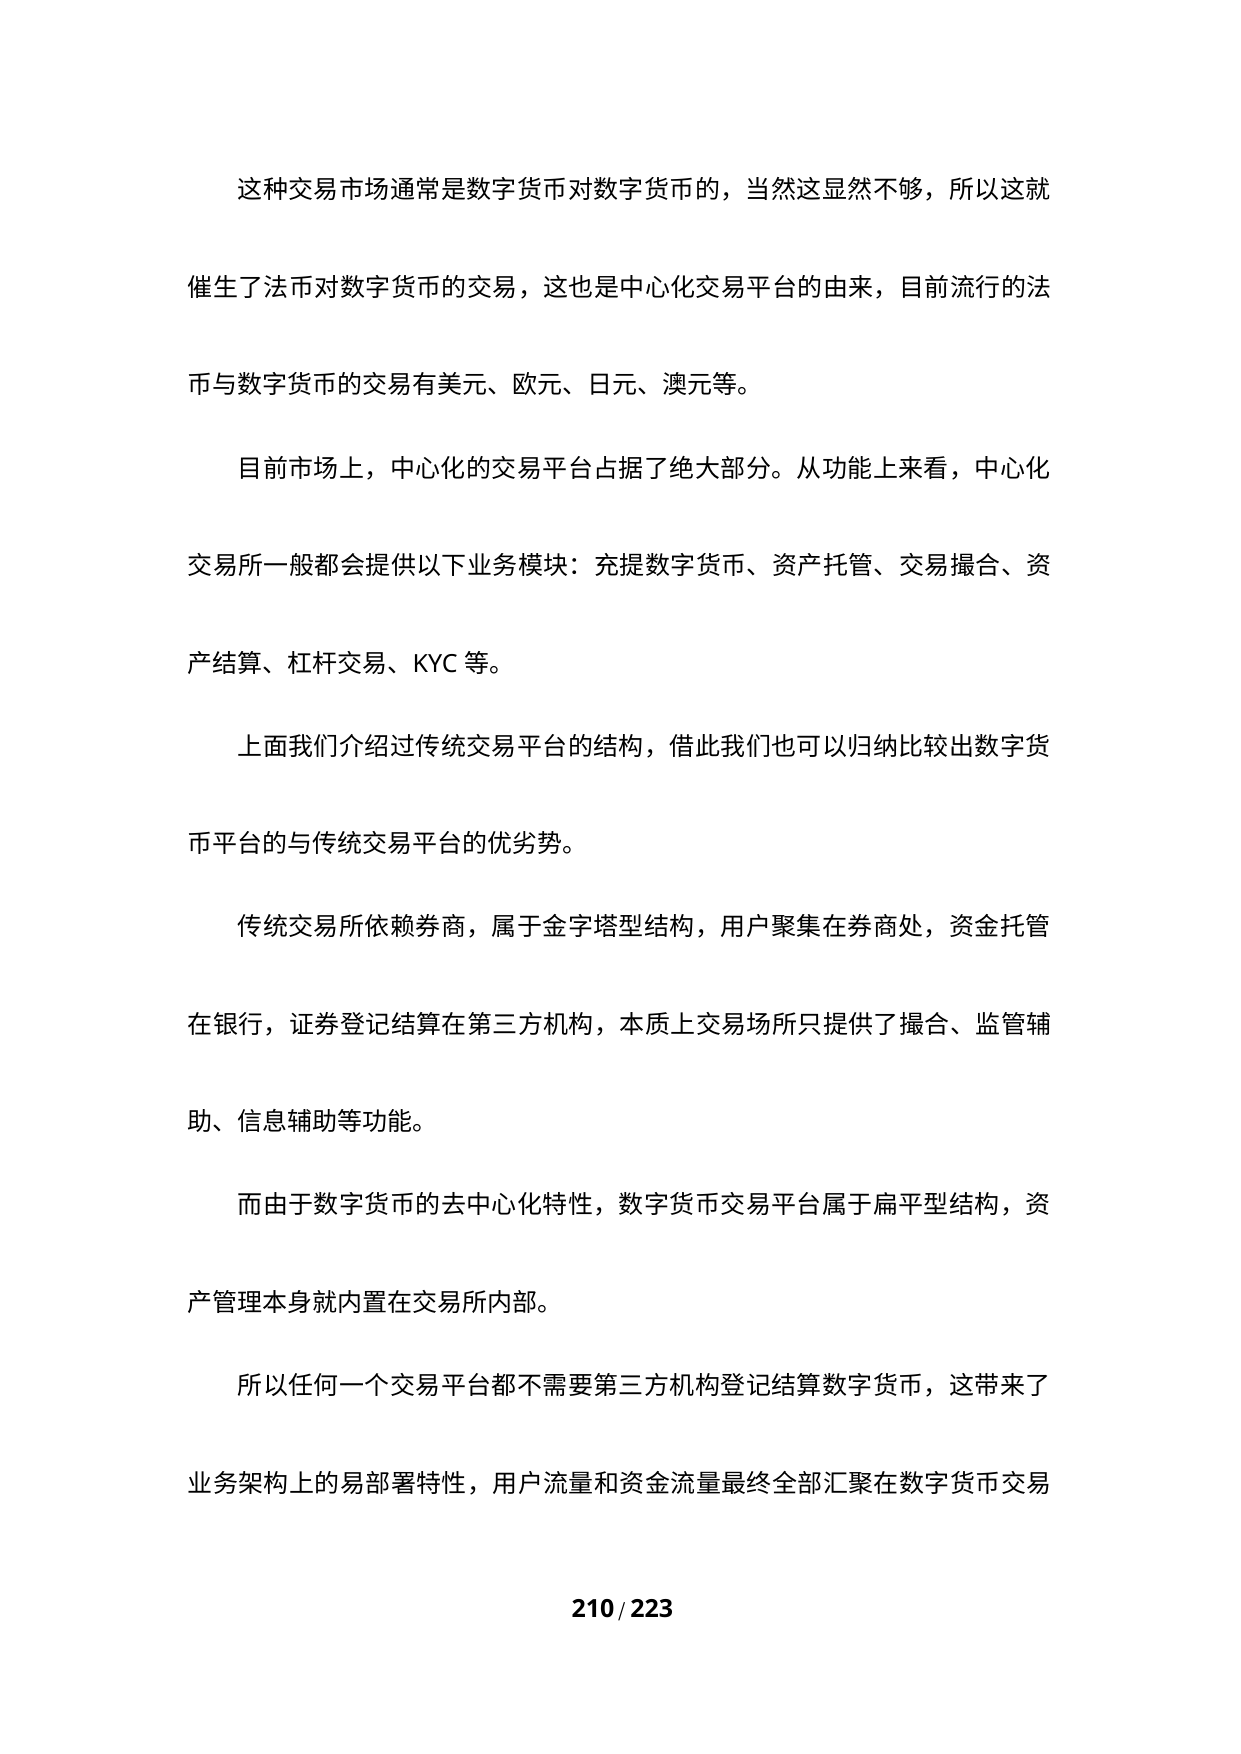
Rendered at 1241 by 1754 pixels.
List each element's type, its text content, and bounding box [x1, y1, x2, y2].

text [187, 1351, 1053, 1514]
text 上面我们介绍过传统交易平台的结构，借此我们也可以归纳比较出数字货币平台的与传统交易平台的优劣势。 [187, 712, 1053, 874]
text 而由于数字货币的去中心化特性，数字货币交易平台属于扁平型结构，资产管理本身就内置在交易所内部。 [187, 1171, 1053, 1333]
text 目前市场上，中心化的交易平台占据了绝大部分。从功能上来看，中心化交易所一般都会提供以下业务模块：充提数字货币、资产托管、交易撮合、资产结算、杠杆交易、KYC 等。 [187, 434, 1053, 694]
text 这种交易市场通常是数字货币对数字货币的，当然这显然不够，所以这就催生了法币对数字货币的交易，这也是中心化交易平台的由来，目前流行的法币与数字货币的交易有美元、欧元、日元、澳元等。 [187, 156, 1053, 416]
text 传统交易所依赖券商，属于金字塔型结构，用户聚集在券商处，资金托管在银行，证券登记结算在第三方机构，本质上交易场所只提供了撮合、监管辅助、信息辅助等功能。 [187, 892, 1053, 1152]
